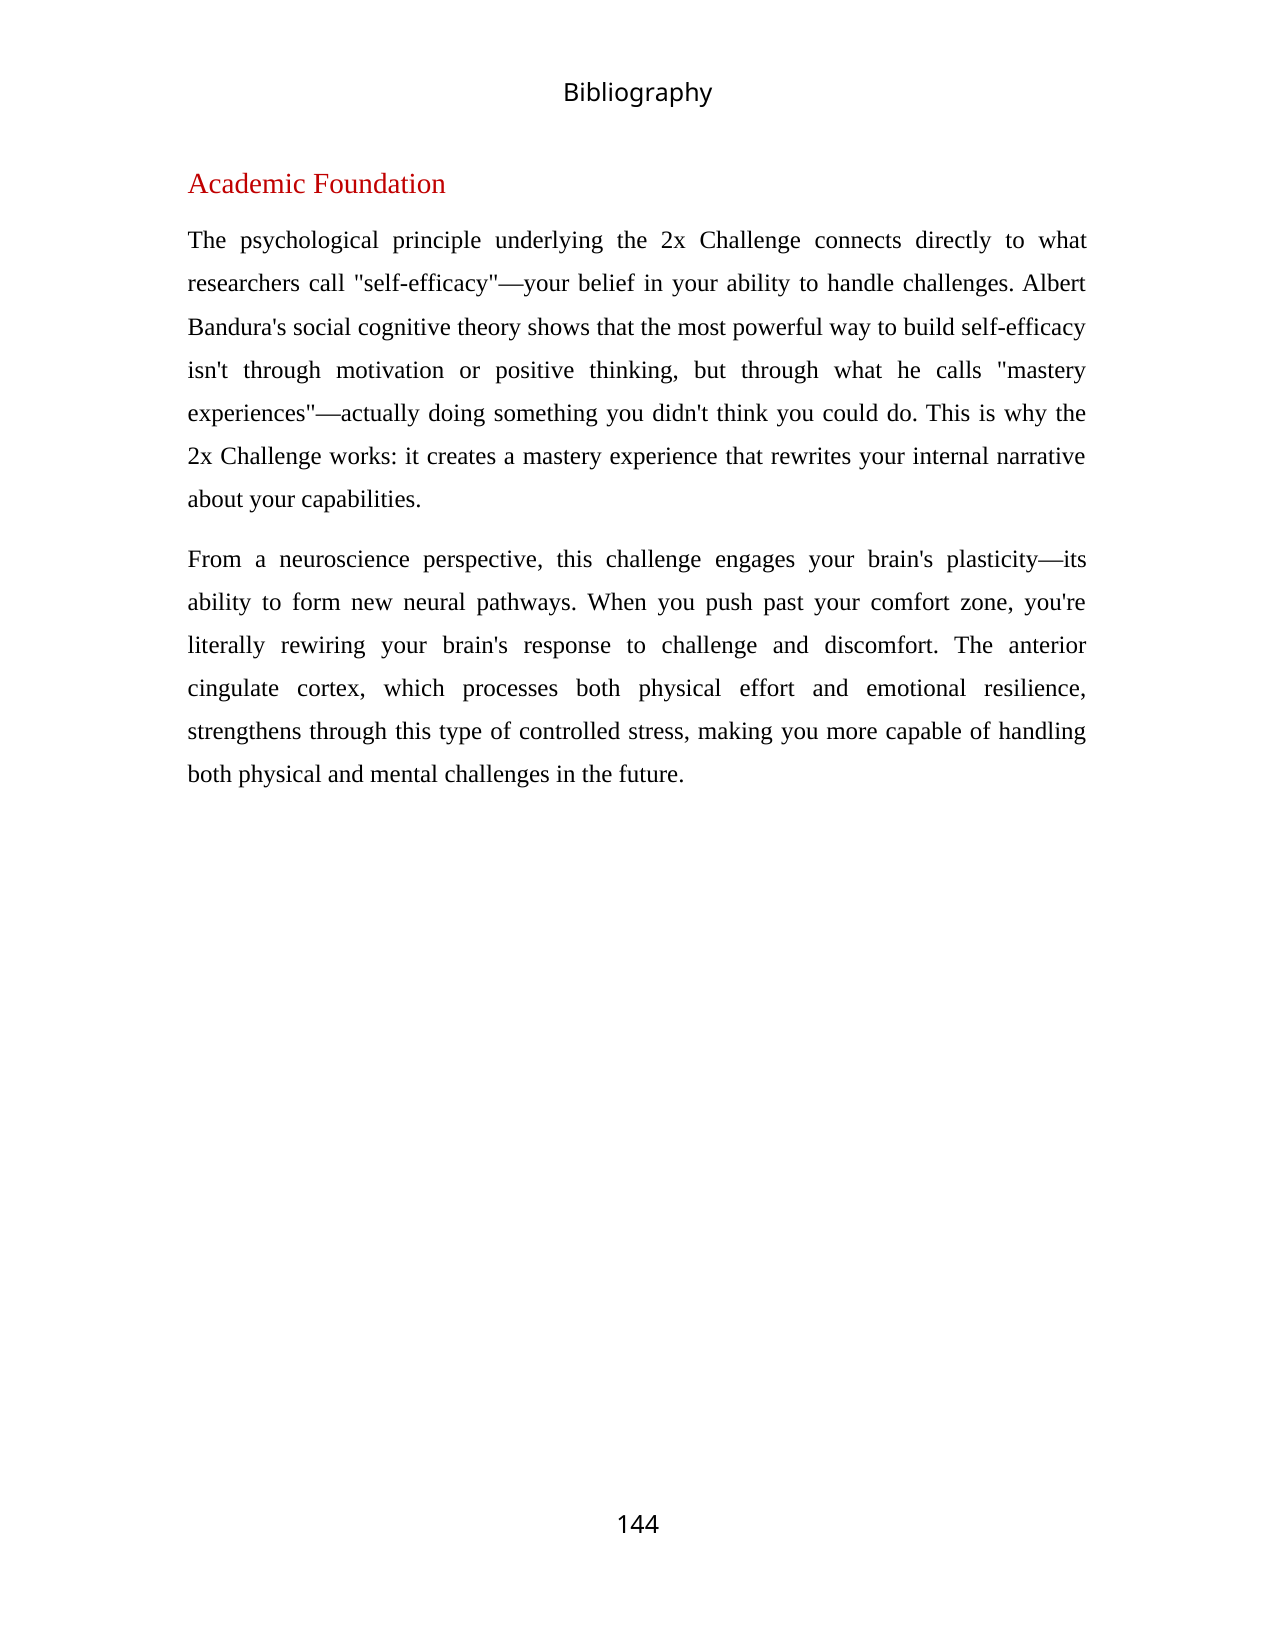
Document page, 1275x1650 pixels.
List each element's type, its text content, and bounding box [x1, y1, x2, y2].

text The psychological principle underlying the 2x Challenge connects directly to what researchers call "self-efficacy"—your belief in your ability to handle challenges. Albert Bandura's social cognitive theory shows that the most powerful way to build self-efficacy isn't through motivation or positive thinking, but through what he calls "mastery experiences"—actually doing something you didn't think you could do. This is why the 2x Challenge works: it creates a mastery experience that rewrites your internal narrative about your capabilities. [187, 225, 1087, 513]
text From a neuroscience perspective, this challenge engages your brain's plasticity—its ability to form new neural pathways. When you push past your comfort zone, you're literally rewiring your brain's response to challenge and discomfort. The anterior cingulate cortex, which processes both physical effort and emotional resilience, strengthens through this type of controlled stress, making you more capable of handling both physical and mental challenges in the future. [187, 544, 1087, 788]
subtitle Academic Foundation [187, 167, 1087, 200]
